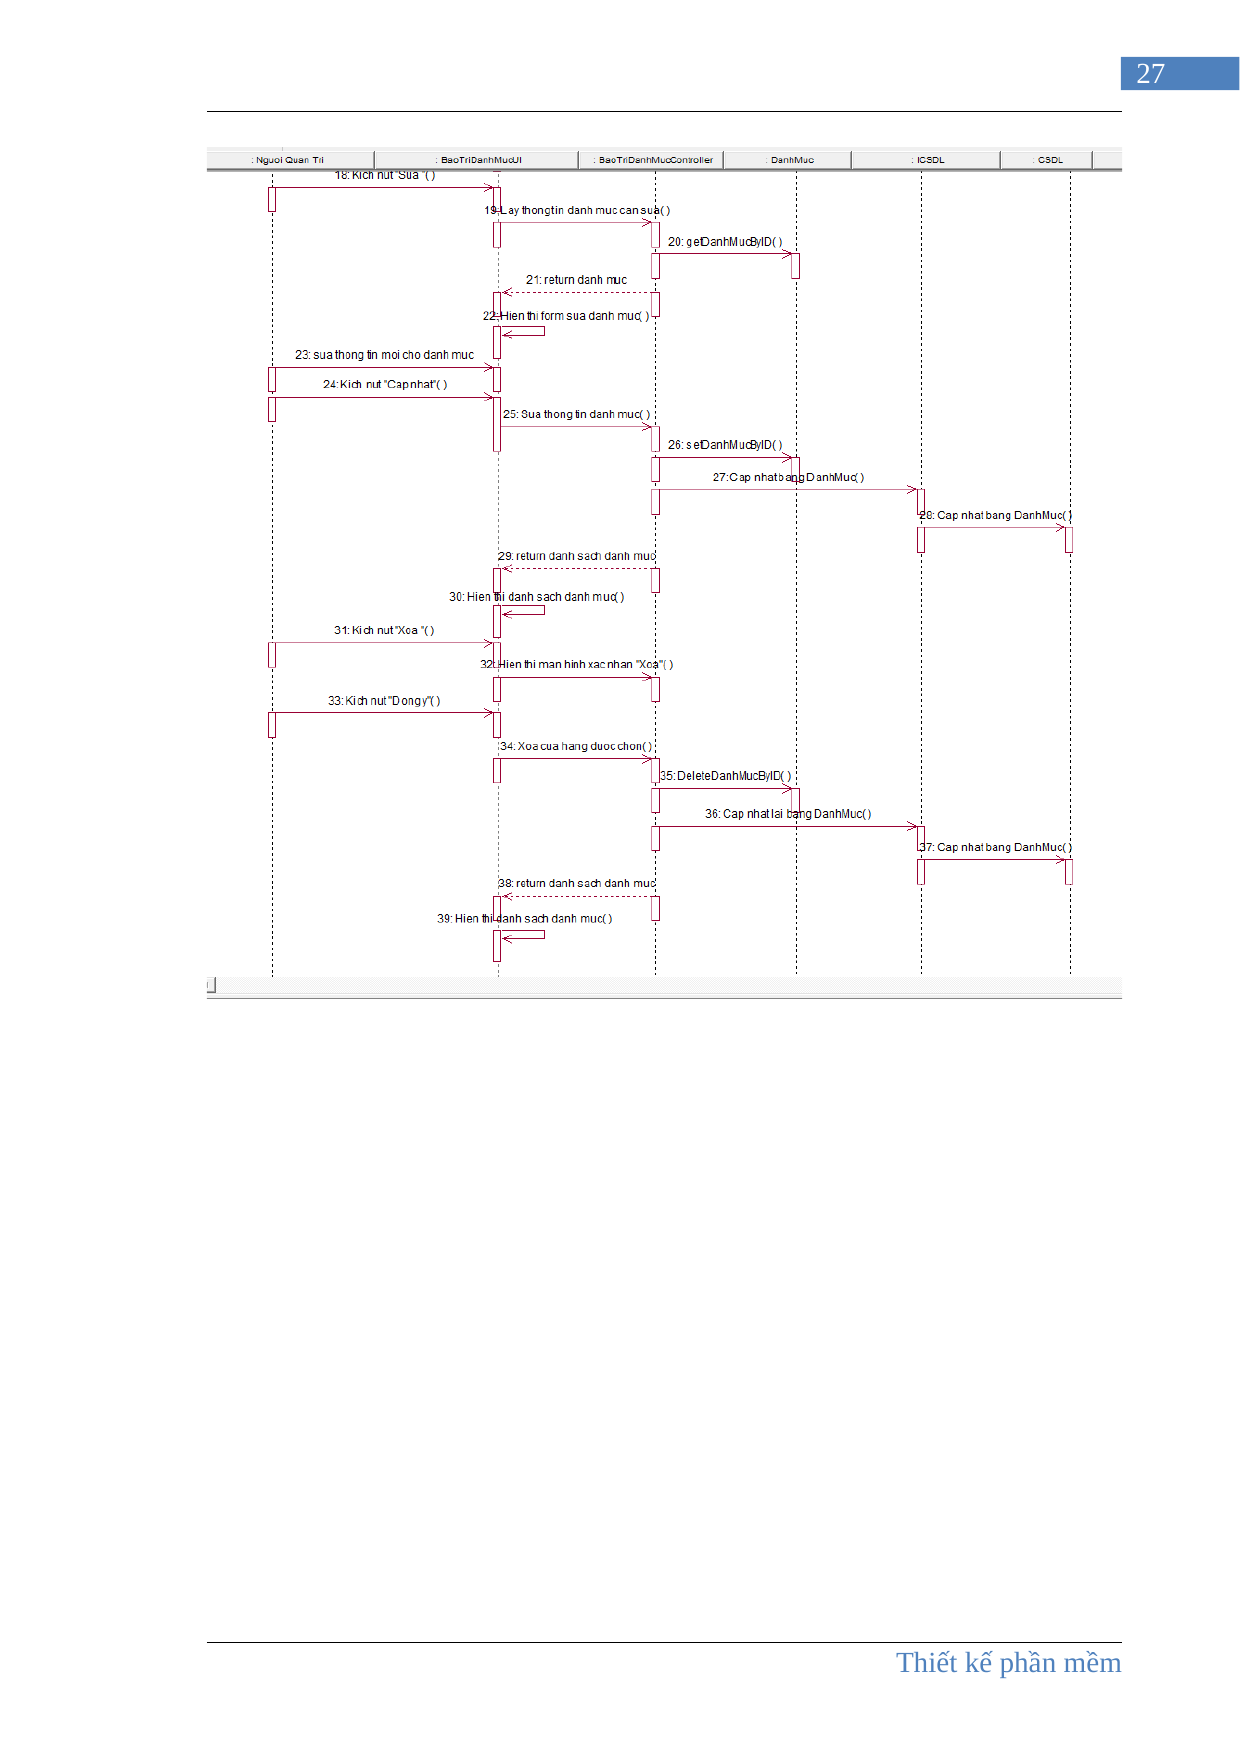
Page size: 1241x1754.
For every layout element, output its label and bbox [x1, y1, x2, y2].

picture [206, 147, 1123, 999]
